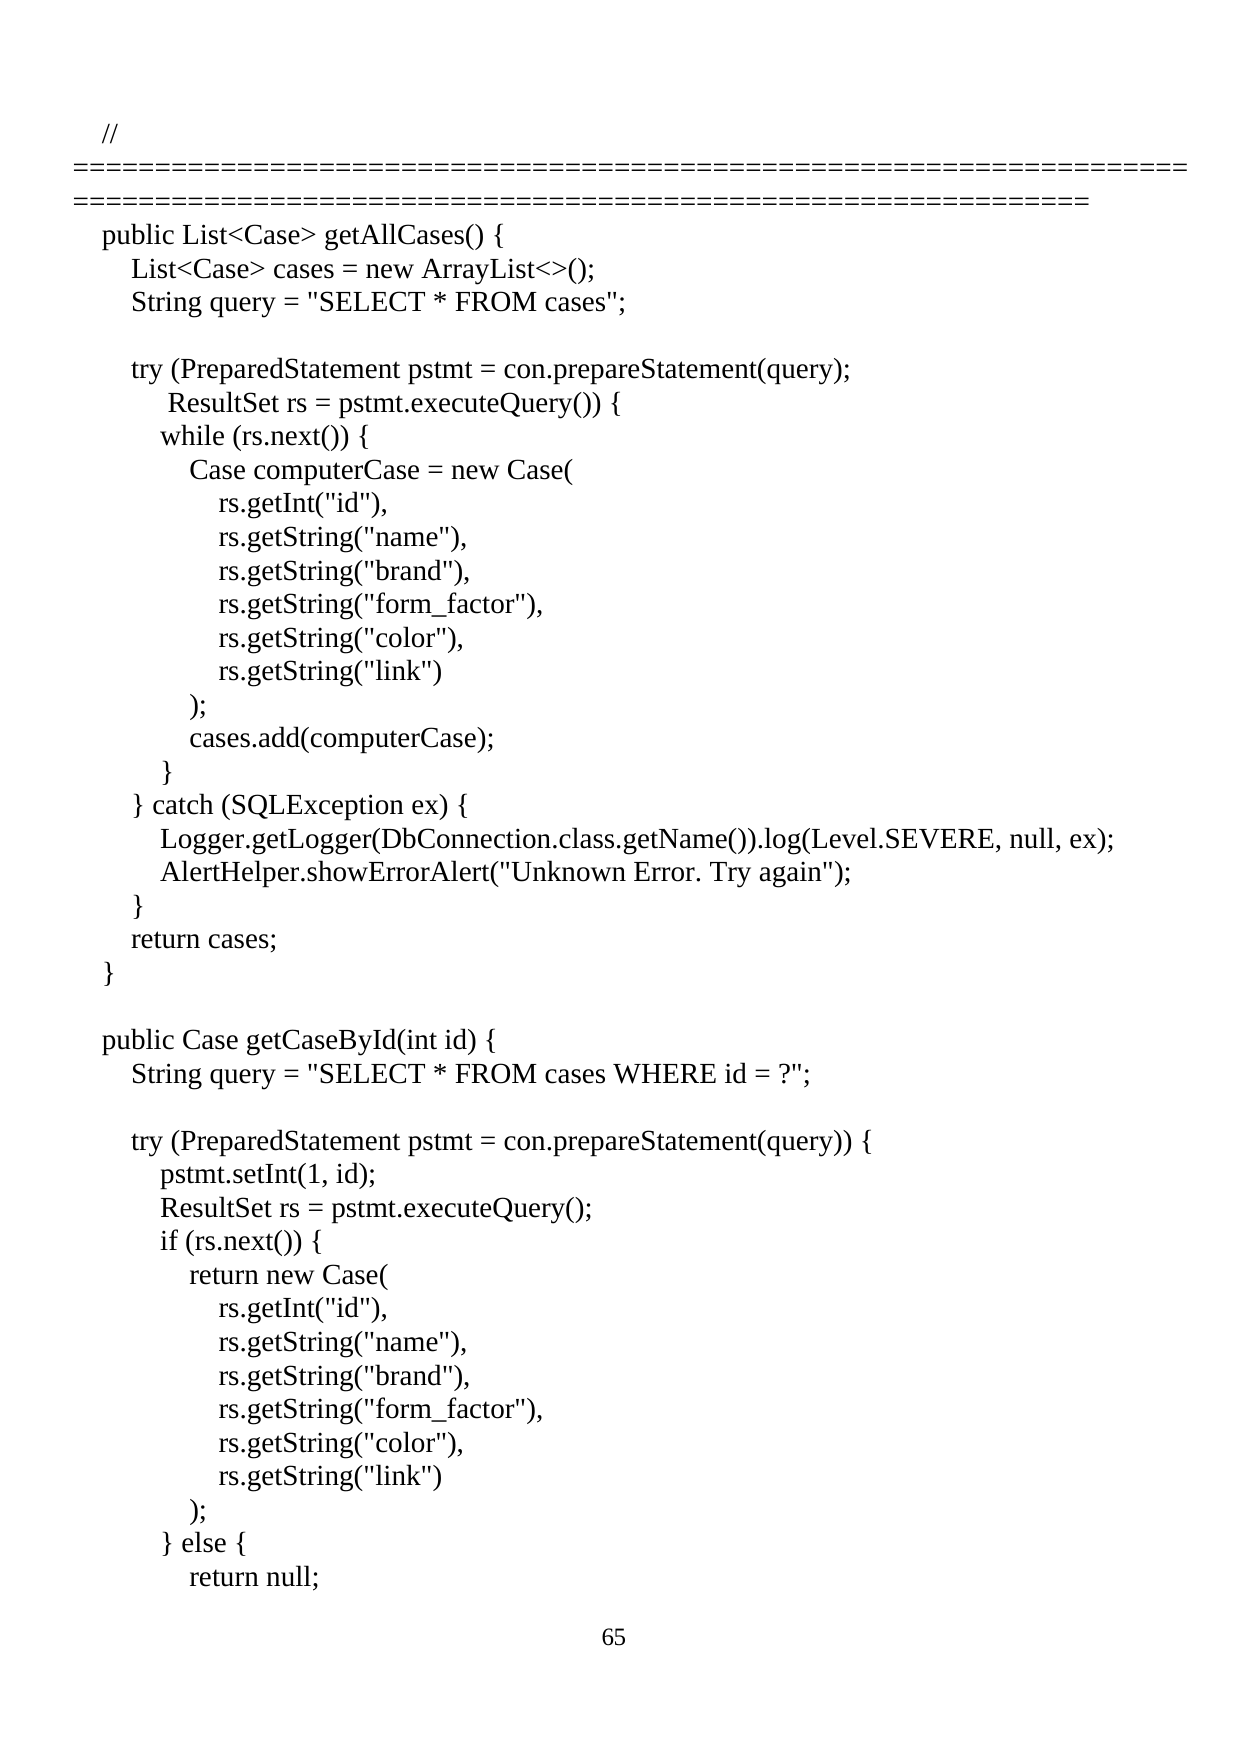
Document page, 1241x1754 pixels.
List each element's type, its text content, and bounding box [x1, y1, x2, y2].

text } [72, 754, 1192, 787]
text } [72, 888, 1192, 922]
text return new Case( [72, 1257, 1192, 1291]
text public Case getCaseById(int id) { [72, 1022, 1192, 1056]
text ); [72, 687, 1192, 720]
text } catch (SQLException ex) { [72, 787, 1192, 821]
text // ================================================================================================================================== [72, 117, 1192, 217]
text } else { [72, 1525, 1192, 1559]
text rs.getInt("id"), [72, 486, 1192, 519]
text rs.getString("color"), [72, 620, 1192, 653]
text try (PreparedStatement pstmt = con.prepareStatement(query)) { [72, 1123, 1192, 1156]
text if (rs.next()) { [72, 1223, 1192, 1257]
text rs.getInt("id"), [72, 1291, 1192, 1324]
text String query = "SELECT * FROM cases"; [72, 284, 1192, 318]
text } [72, 955, 1192, 989]
text rs.getString("name"), [72, 1324, 1192, 1358]
text Case computerCase = new Case( [72, 452, 1192, 486]
text rs.getString("link") [72, 1458, 1192, 1492]
text public List<Case> getAllCases() { [72, 217, 1192, 251]
text rs.getString("link") [72, 653, 1192, 687]
text return null; [72, 1559, 1192, 1592]
text rs.getString("form_factor"), [72, 1391, 1192, 1425]
text rs.getString("name"), [72, 519, 1192, 553]
text List<Case> cases = new ArrayList<>(); [72, 251, 1192, 284]
text AlertHelper.showErrorAlert("Unknown Error. Try again"); [72, 854, 1192, 888]
text Logger.getLogger(DbConnection.class.getName()).log(Level.SEVERE, null, ex); [72, 821, 1192, 854]
text try (PreparedStatement pstmt = con.prepareStatement(query); [72, 351, 1192, 385]
text pstmt.setInt(1, id); [72, 1156, 1192, 1190]
text rs.getString("brand"), [72, 553, 1192, 586]
text cases.add(computerCase); [72, 720, 1192, 754]
text ); [72, 1492, 1192, 1525]
text rs.getString("color"), [72, 1425, 1192, 1458]
text while (rs.next()) { [72, 418, 1192, 452]
text return cases; [72, 922, 1192, 955]
text rs.getString("brand"), [72, 1358, 1192, 1391]
text String query = "SELECT * FROM cases WHERE id = ?"; [72, 1056, 1192, 1089]
text rs.getString("form_factor"), [72, 586, 1192, 620]
text ResultSet rs = pstmt.executeQuery()) { [72, 385, 1192, 418]
text ResultSet rs = pstmt.executeQuery(); [72, 1190, 1192, 1223]
